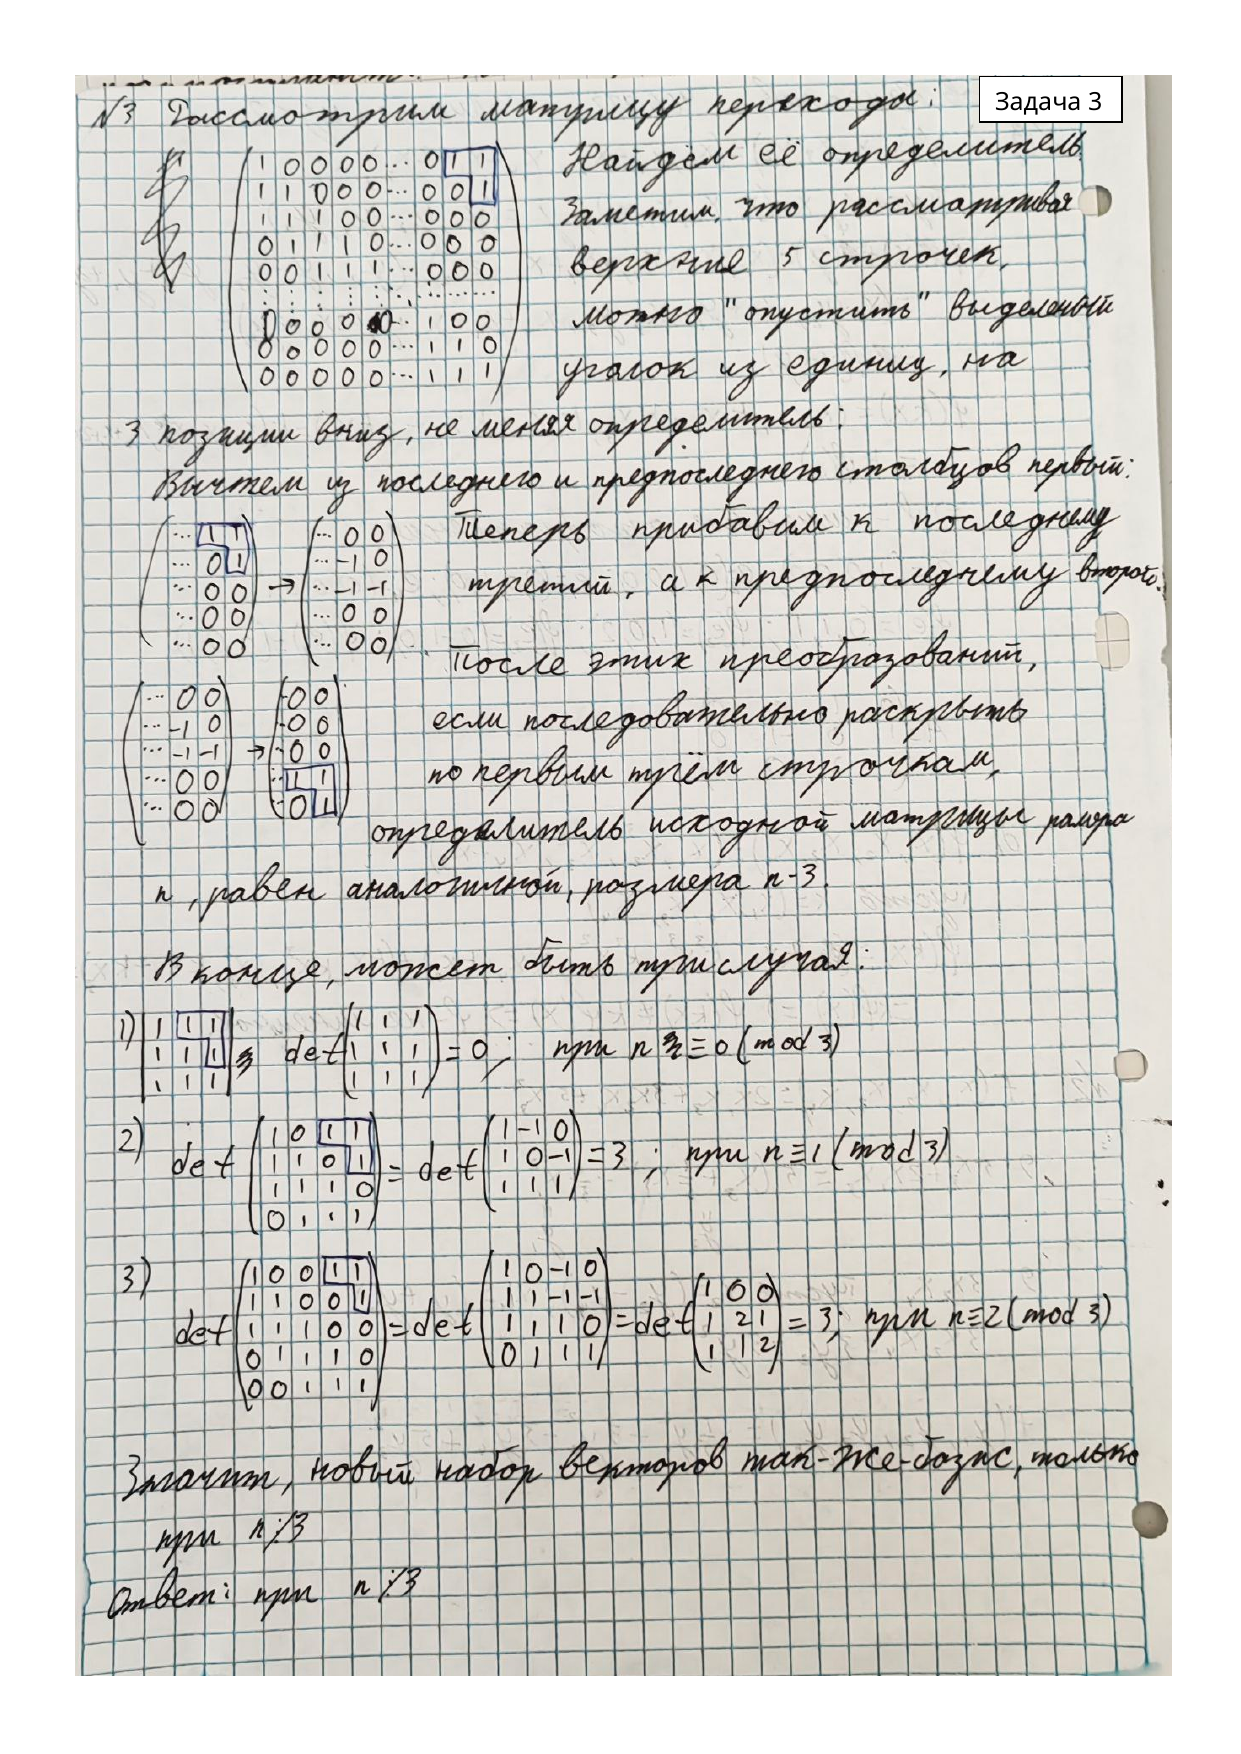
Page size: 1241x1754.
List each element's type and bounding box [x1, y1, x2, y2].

picture [75, 75, 1172, 1676]
